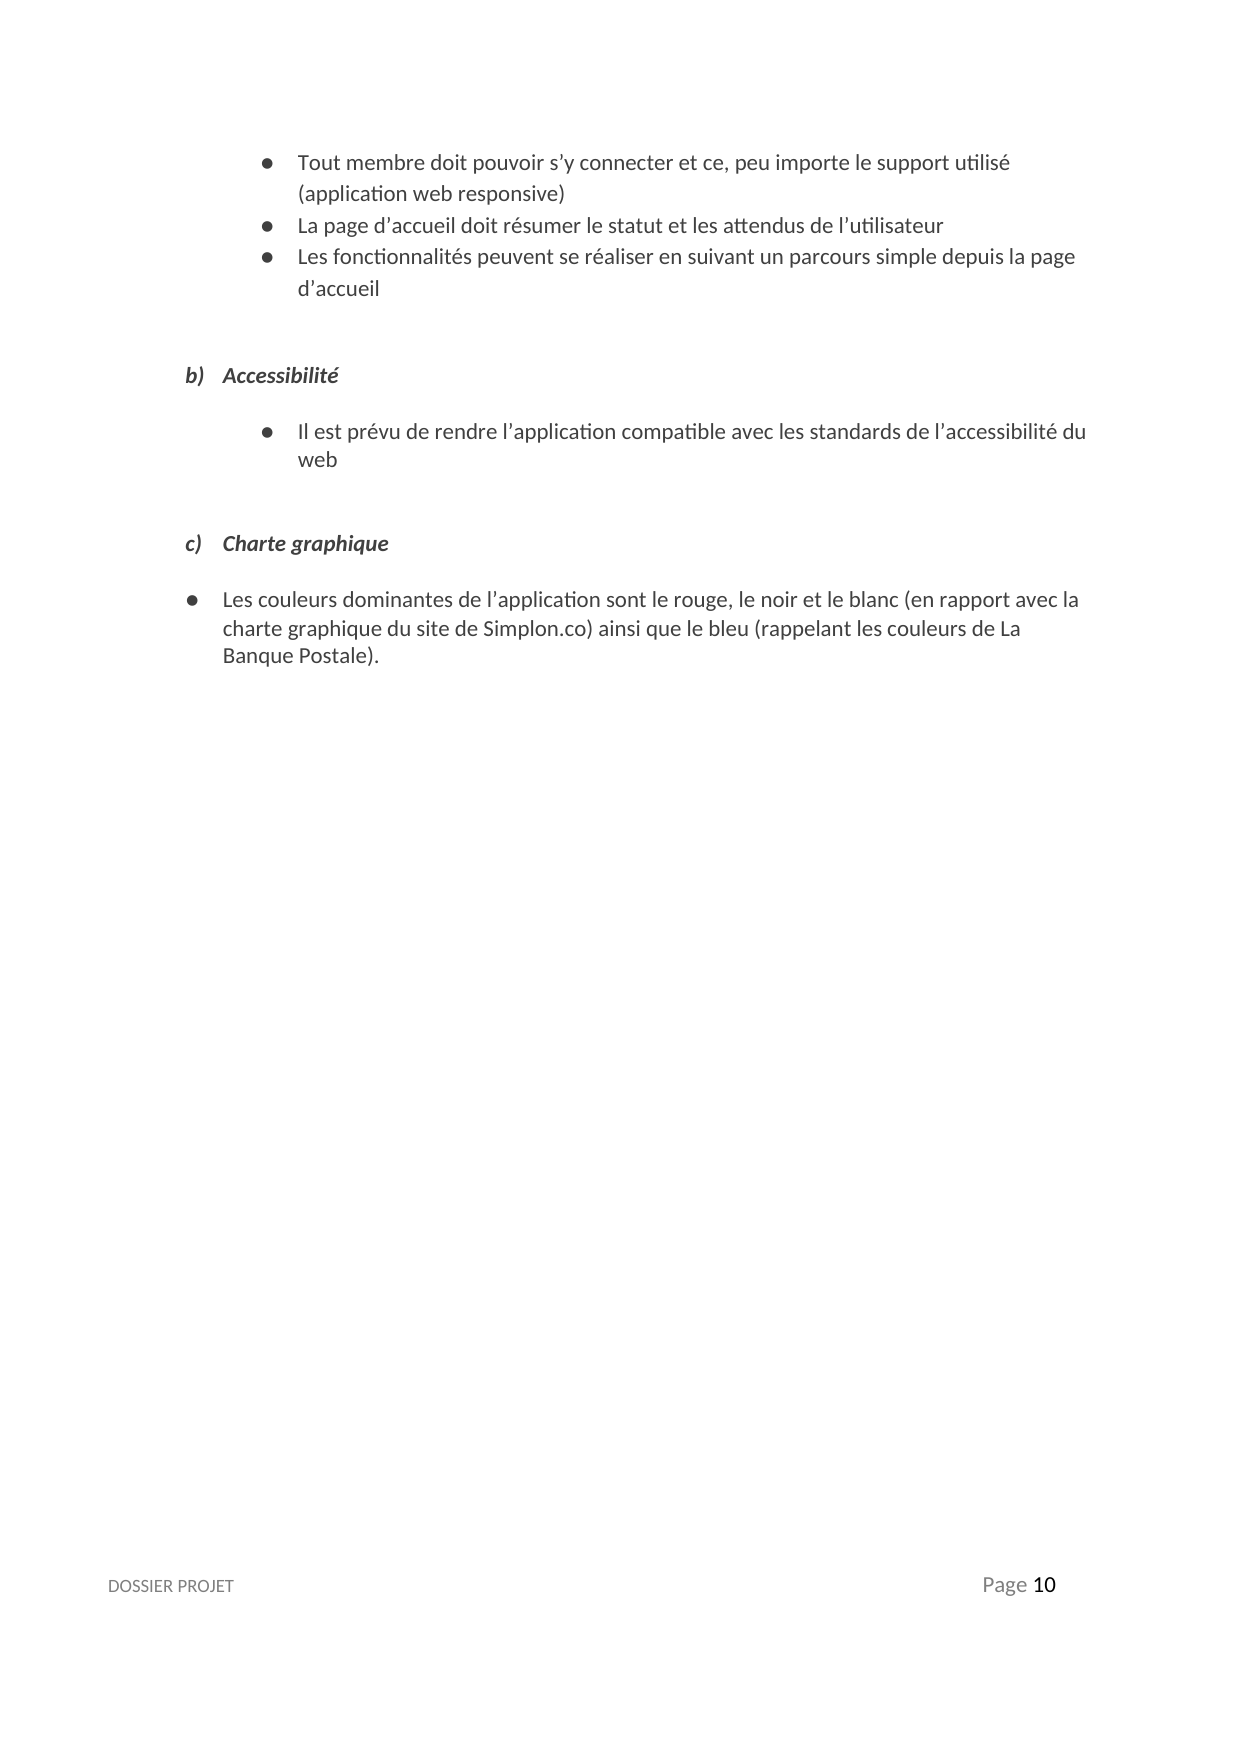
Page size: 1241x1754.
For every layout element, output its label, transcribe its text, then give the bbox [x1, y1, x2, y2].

list Charte graphique [185, 529, 1093, 558]
list Tout membre doit pouvoir s’y connecter et ce, peu importe le support utilisé (application web responsive) [260, 148, 1093, 207]
list Il est prévu de rendre l’application compatible avec les standards de l’accessibilité du web [260, 417, 1093, 473]
list La page d’accueil doit résumer le statut et les attendus de l’utilisateur [260, 211, 1093, 239]
list Accessibilité [185, 361, 1093, 389]
list Les couleurs dominantes de l’application sont le rouge, le noir et le blanc (en rapport avec la charte graphique du site de Simplon.co) ainsi que le bleu (rappelant les couleurs de La Banque Postale). [185, 586, 1093, 670]
list Les fonctionnalités peuvent se réaliser en suivant un parcours simple depuis la page d’accueil [260, 242, 1093, 302]
